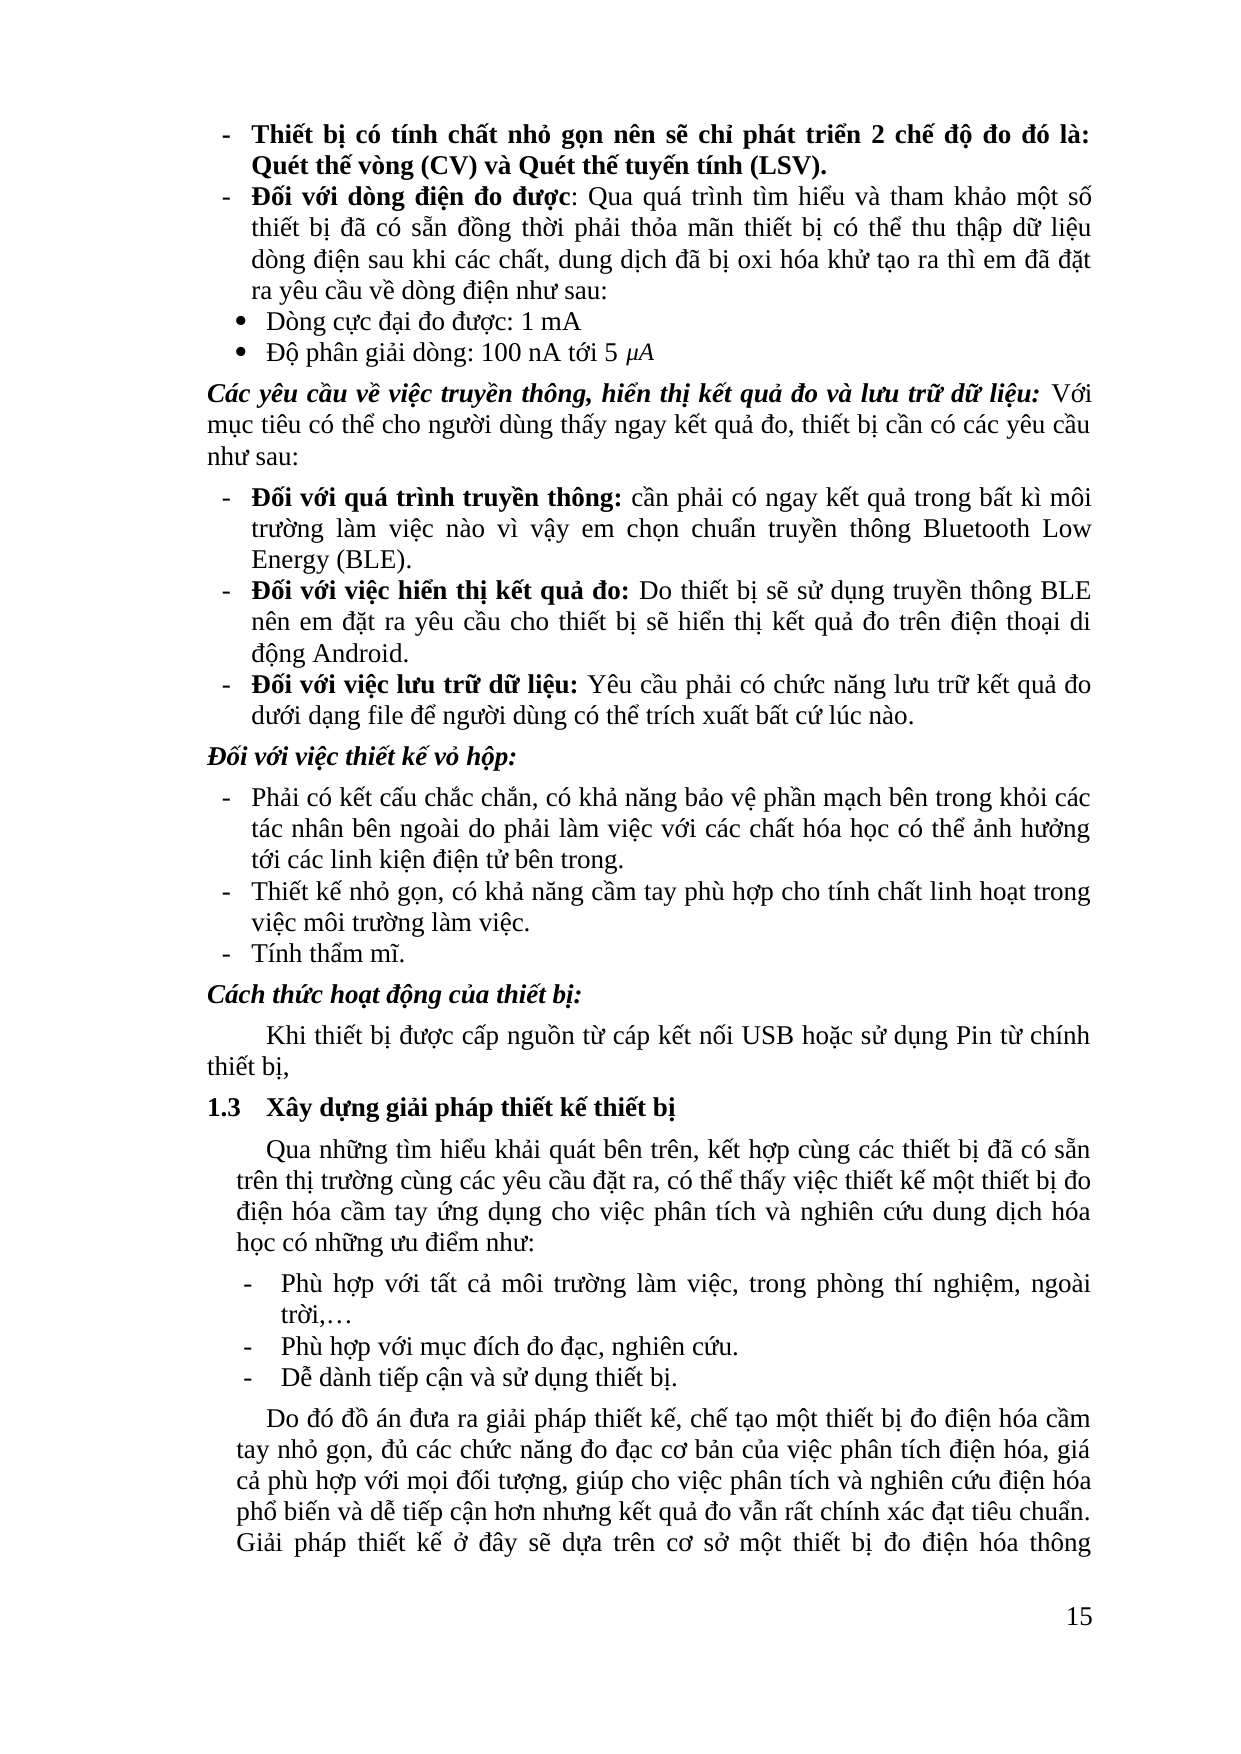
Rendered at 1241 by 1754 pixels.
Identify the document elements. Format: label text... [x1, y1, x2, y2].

list Dễ dành tiếp cận và sử dụng thiết bị. [243, 1361, 1092, 1392]
list Đối với việc hiển thị kết quả đo: Do thiết bị sẽ sử dụng truyền thông BLE nên em đặt ra yêu cầu cho thiết bị sẽ hiển thị kết quả đo trên điện thoại di động Android. [222, 574, 1092, 668]
list Dòng cực đại đo được: 1 mA [236, 305, 1092, 336]
list Thiết bị có tính chất nhỏ gọn nên sẽ chỉ phát triển 2 chế độ đo đó là: Quét thế vòng (CV) và Quét thế tuyến tính (LSV). [222, 118, 1092, 180]
list Phù hợp với mục đích đo đạc, nghiên cứu. [243, 1329, 1092, 1361]
text Khi thiết bị được cấp nguồn từ cáp kết nối USB hoặc sử dụng Pin từ chính thiết bị, [207, 1019, 1092, 1082]
list Độ phân giải dòng: 100 nA tới 5 [236, 336, 1092, 367]
list Phải có kết cấu chắc chắn, có khả năng bảo vệ phần mạch bên trong khỏi các tác nhân bên ngoài do phải làm việc với các chất hóa học có thể ảnh hưởng tới các linh kiện điện tử bên trong. [222, 781, 1092, 875]
list Thiết kế nhỏ gọn, có khả năng cầm tay phù hợp cho tính chất linh hoạt trong việc môi trường làm việc. [222, 875, 1092, 937]
list Tính thẩm mĩ. [222, 937, 1092, 968]
text Các yêu cầu về việc truyền thông, hiển thị kết quả đo và lưu trữ dữ liệu: Với mục tiêu có thể cho người dùng thấy ngay kết quả đo, thiết bị cần có các yêu cầu như sau: [207, 377, 1092, 471]
list Đối với quá trình truyền thông: cần phải có ngay kết quả trong bất kì môi trường làm việc nào vì vậy em chọn chuẩn truyền thông Bluetooth Low Energy (BLE). [222, 481, 1092, 574]
text Cách thức hoạt động của thiết bị: [207, 978, 1092, 1009]
text Qua những tìm hiểu khải quát bên trên, kết hợp cùng các thiết bị đã có sẵn trên thị trường cùng các yêu cầu đặt ra, có thể thấy việc thiết kế một thiết bị đo điện hóa cầm tay ứng dụng cho việc phân tích và nghiên cứu dung dịch hóa học có những ưu điểm như: [236, 1133, 1092, 1257]
subtitle Xây dựng giải pháp thiết kế thiết bị [207, 1092, 1092, 1123]
list Đối với việc lưu trữ dữ liệu: Yêu cầu phải có chức năng lưu trữ kết quả đo dưới dạng file để người dùng có thể trích xuất bất cứ lúc nào. [222, 668, 1092, 730]
list Phù hợp với tất cả môi trường làm việc, trong phòng thí nghiệm, ngoài trời,… [243, 1267, 1092, 1329]
list Đối với dòng điện đo được: Qua quá trình tìm hiểu và tham khảo một số thiết bị đã có sẵn đồng thời phải thỏa mãn thiết bị có thể thu thập dữ liệu dòng điện sau khi các chất, dung dịch đã bị oxi hóa khử tạo ra thì em đã đặt ra yêu cầu về dòng điện như sau: [222, 180, 1092, 305]
text Đối với việc thiết kế vỏ hộp: [207, 740, 1092, 771]
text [236, 1402, 1092, 1558]
